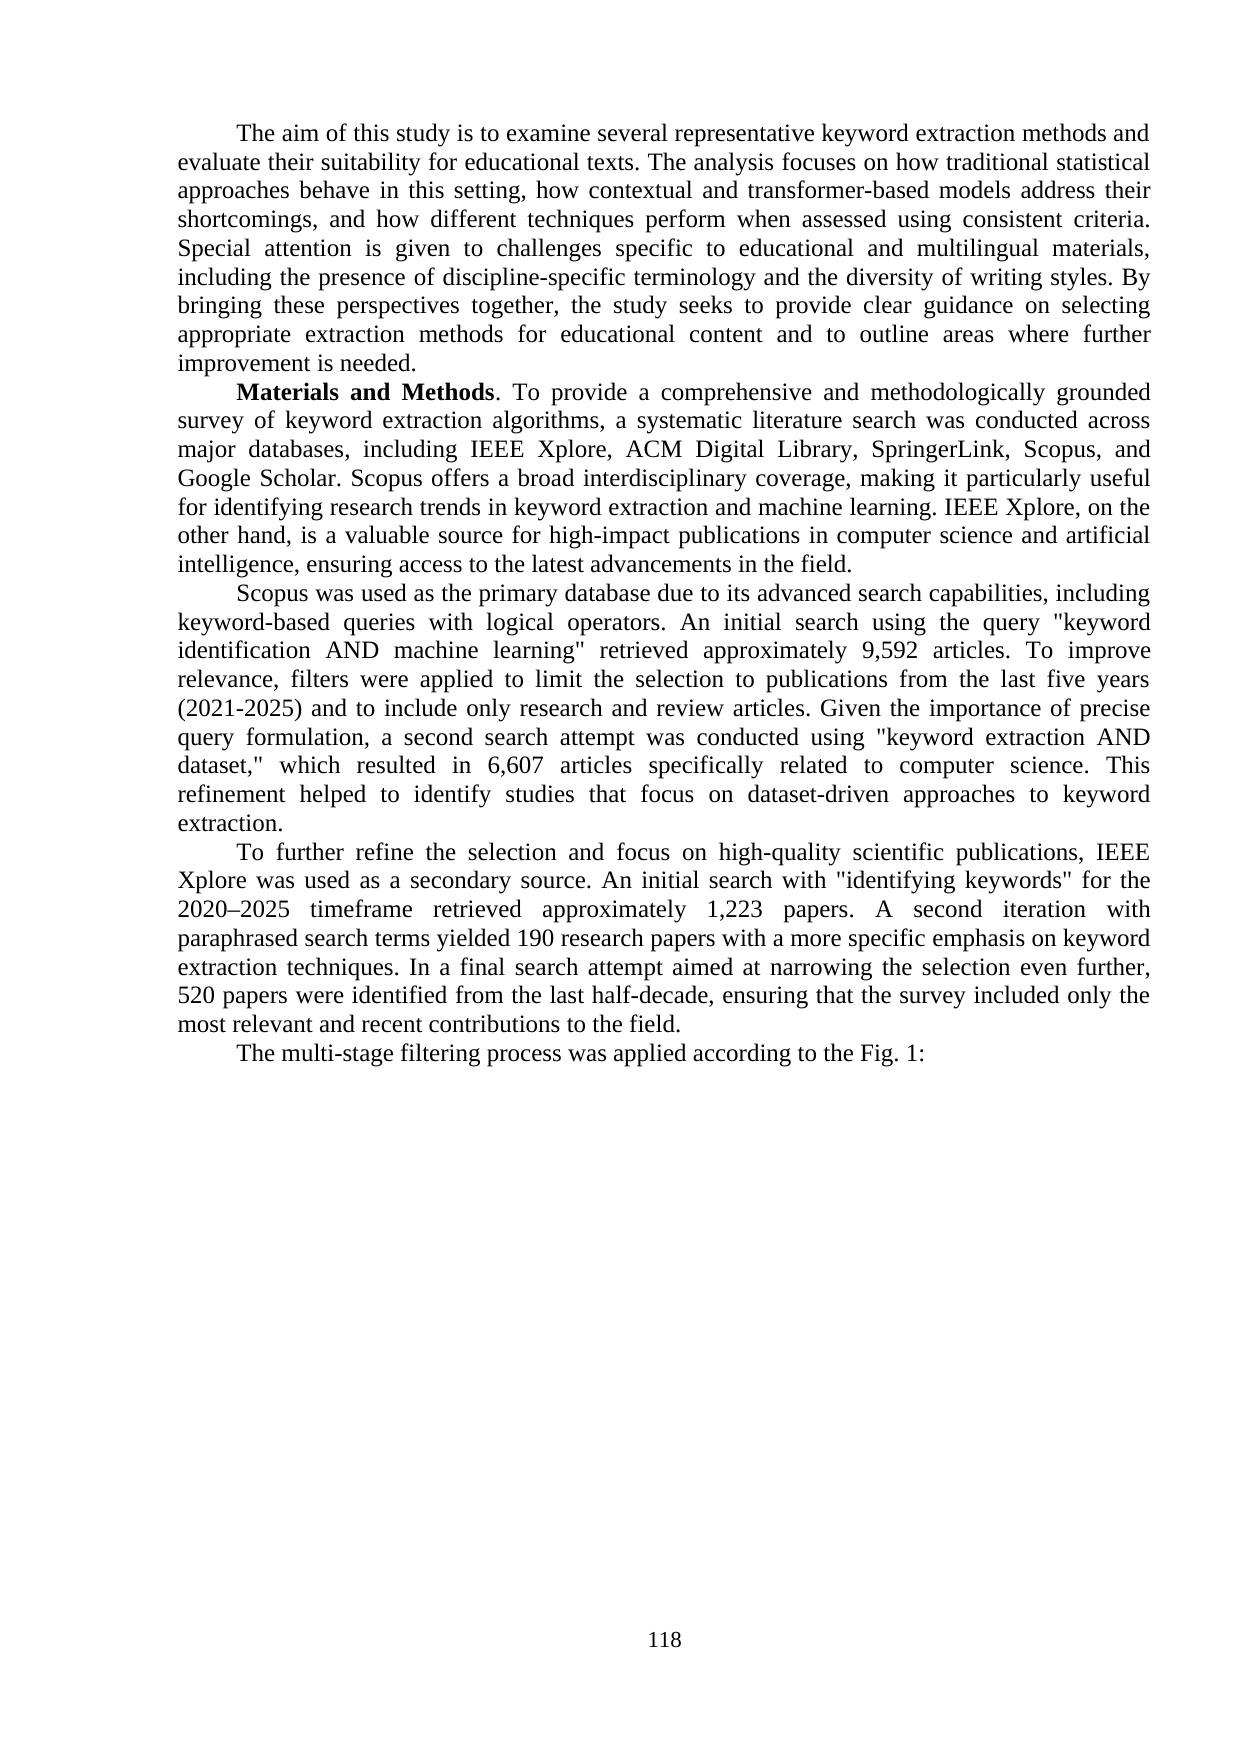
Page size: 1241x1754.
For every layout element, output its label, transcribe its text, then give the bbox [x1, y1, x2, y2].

text The aim of this study is to examine several representative keyword extraction methods and evaluate their suitability for educational texts. The analysis focuses on how traditional statistical approaches behave in this setting, how contextual and transformer-based models address their shortcomings, and how different techniques perform when assessed using consistent criteria. Special attention is given to challenges specific to educational and multilingual materials, including the presence of discipline-specific terminology and the diversity of writing styles. By bringing these perspectives together, the study seeks to provide clear guidance on selecting appropriate extraction methods for educational content and to outline areas where further improvement is needed. [177, 118, 1152, 377]
text The multi-stage filtering process was applied according to the Fig. 1: [177, 1038, 1152, 1067]
text Scopus was used as the primary database due to its advanced search capabilities, including keyword-based queries with logical operators. An initial search using the query "keyword identification AND machine learning" retrieved approximately 9,592 articles. To improve relevance, filters were applied to limit the selection to publications from the last five years (2021-2025) and to include only research and review articles. Given the importance of precise query formulation, a second search attempt was conducted using "keyword extraction AND dataset," which resulted in 6,607 articles specifically related to computer science. This refinement helped to identify studies that focus on dataset-driven approaches to keyword extraction. [177, 578, 1152, 837]
text To further refine the selection and focus on high-quality scientific publications, IEEE Xplore was used as a secondary source. An initial search with "identifying keywords" for the 2020–2025 timeframe retrieved approximately 1,223 papers. A second iteration with paraphrased search terms yielded 190 research papers with a more specific emphasis on keyword extraction techniques. In a final search attempt aimed at narrowing the selection even further, 520 papers were identified from the last half-decade, ensuring that the survey included only the most relevant and recent contributions to the field. [177, 837, 1152, 1038]
text Materials and Methods. To provide a comprehensive and methodologically grounded survey of keyword extraction algorithms, a systematic literature search was conducted across major databases, including IEEE Xplore, ACM Digital Library, SpringerLink, Scopus, and Google Scholar. Scopus offers a broad interdisciplinary coverage, making it particularly useful for identifying research trends in keyword extraction and machine learning. IEEE Xplore, on the other hand, is a valuable source for high-impact publications in computer science and artificial intelligence, ensuring access to the latest advancements in the field. [177, 377, 1152, 578]
